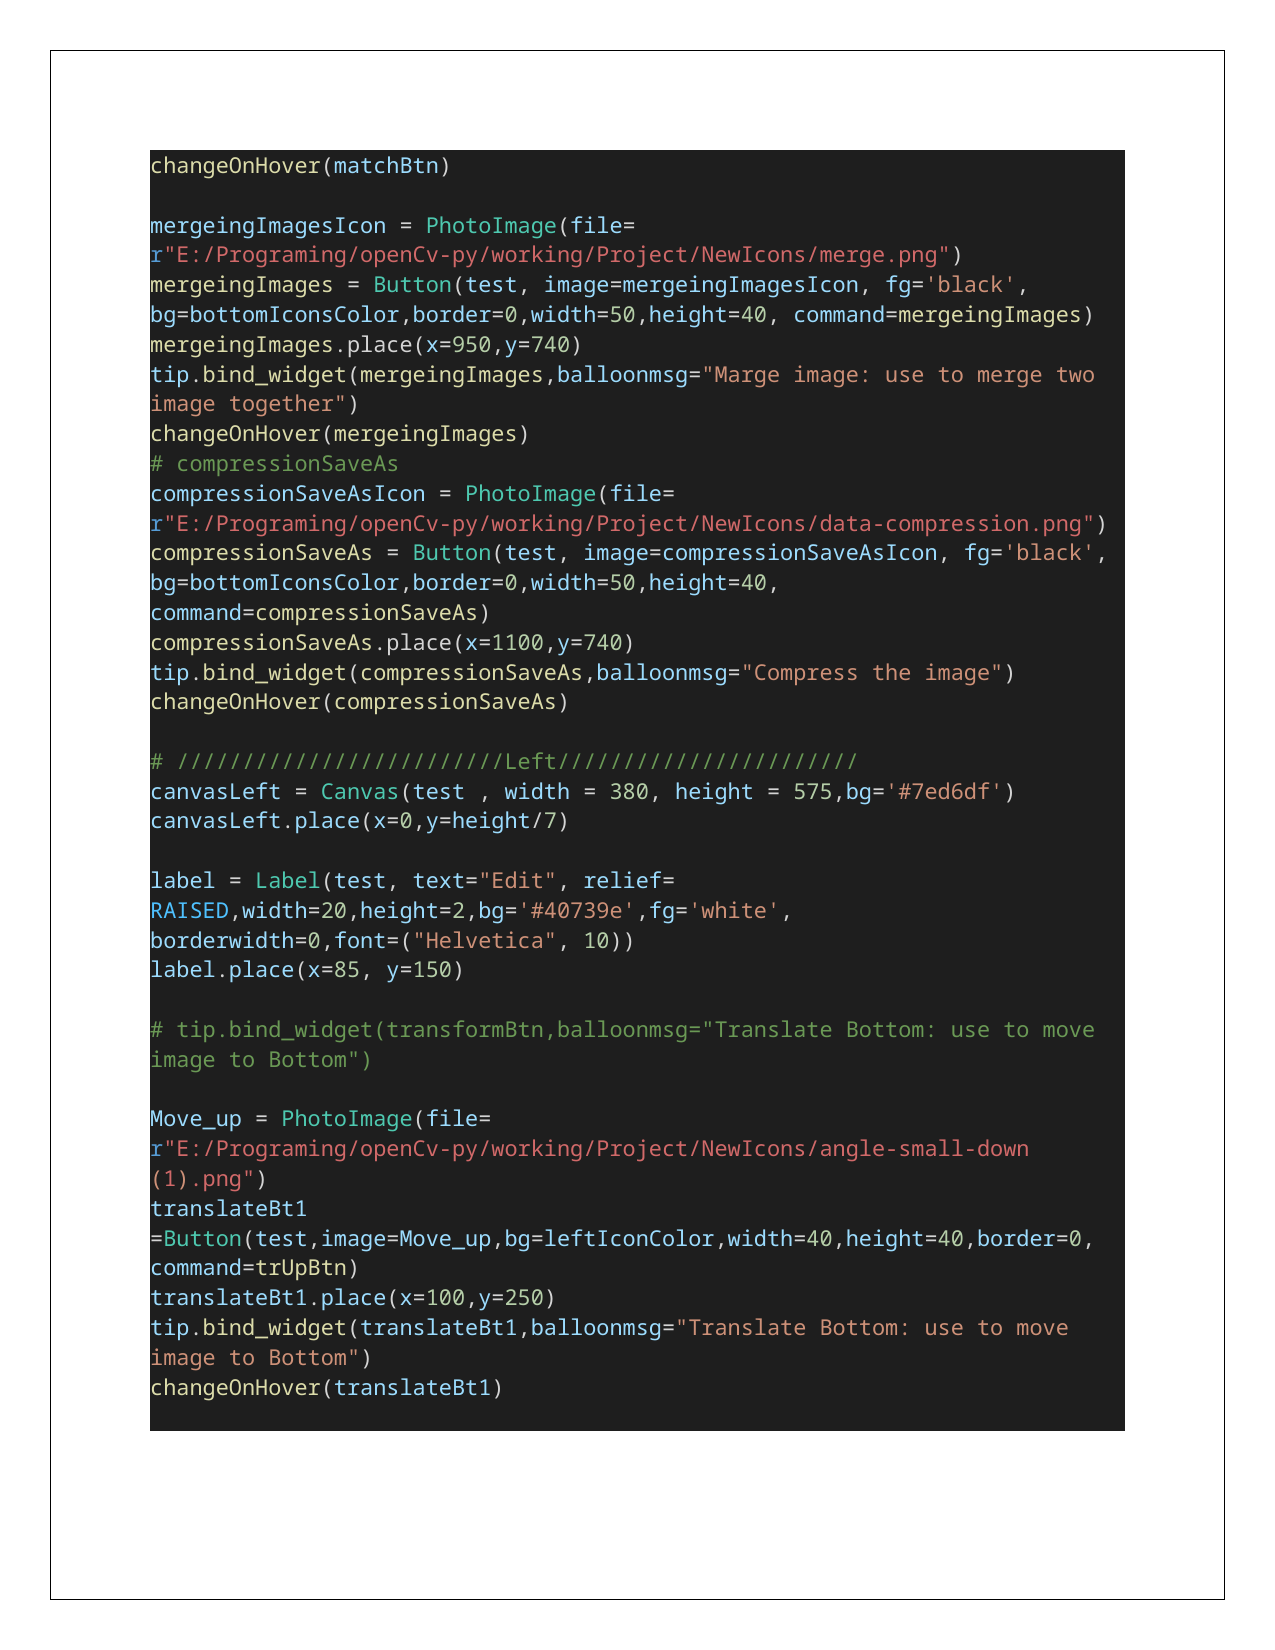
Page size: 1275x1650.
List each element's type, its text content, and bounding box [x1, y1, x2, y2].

text canvasLeft.place(x=0,y=height/7) [150, 805, 1125, 835]
text changeOnHover(translateBt1) [150, 1371, 1125, 1401]
text changeOnHover(compressionSaveAs) [150, 686, 1125, 716]
text canvasLeft = Canvas(test , width = 380, height = 575,bg='#7ed6df') [150, 776, 1125, 805]
text tip.bind_widget(compressionSaveAs,balloonmsg="Compress the image") [150, 656, 1125, 686]
text translateBt1 =Button(test,image=Move_up,bg=leftIconColor,width=40,height=40,border=0, command=trUpBtn) [150, 1193, 1125, 1282]
text label = Label(test, text="Edit", relief= RAISED,width=20,height=2,bg='#40739e',fg='white', borderwidth=0,font=("Helvetica", 10)) [150, 865, 1125, 954]
text translateBt1.place(x=100,y=250) [150, 1282, 1125, 1312]
text changeOnHover(mergeingImages) [150, 418, 1125, 448]
text Move_up = PhotoImage(file= r"E:/Programing/openCv-py/working/Project/NewIcons/angle-small-down (1).png") [150, 1103, 1125, 1193]
text # /////////////////////////Left/////////////////////// [150, 746, 1125, 776]
text # compressionSaveAs [150, 448, 1125, 478]
text mergeingImages = Button(test, image=mergeingImagesIcon, fg='black', bg=bottomIconsColor,border=0,width=50,height=40, command=mergeingImages) [150, 269, 1125, 329]
text mergeingImagesIcon = PhotoImage(file= r"E:/Programing/openCv-py/working/Project/NewIcons/merge.png") [150, 209, 1125, 269]
text tip.bind_widget(mergeingImages,balloonmsg="Marge image: use to merge two image together") [150, 358, 1125, 418]
text label.place(x=85, y=150) [150, 954, 1125, 984]
text compressionSaveAs = Button(test, image=compressionSaveAsIcon, fg='black', bg=bottomIconsColor,border=0,width=50,height=40, command=compressionSaveAs) [150, 537, 1125, 627]
text changeOnHover(matchBtn) [150, 150, 1125, 180]
text compressionSaveAsIcon = PhotoImage(file= r"E:/Programing/openCv-py/working/Project/NewIcons/data-compression.png") [150, 478, 1125, 537]
text mergeingImages.place(x=950,y=740) [150, 329, 1125, 358]
text # tip.bind_widget(transformBtn,balloonmsg="Translate Bottom: use to move image to Bottom") [150, 1014, 1125, 1073]
text tip.bind_widget(translateBt1,balloonmsg="Translate Bottom: use to move image to Bottom") [150, 1312, 1125, 1371]
text compressionSaveAs.place(x=1100,y=740) [150, 627, 1125, 656]
